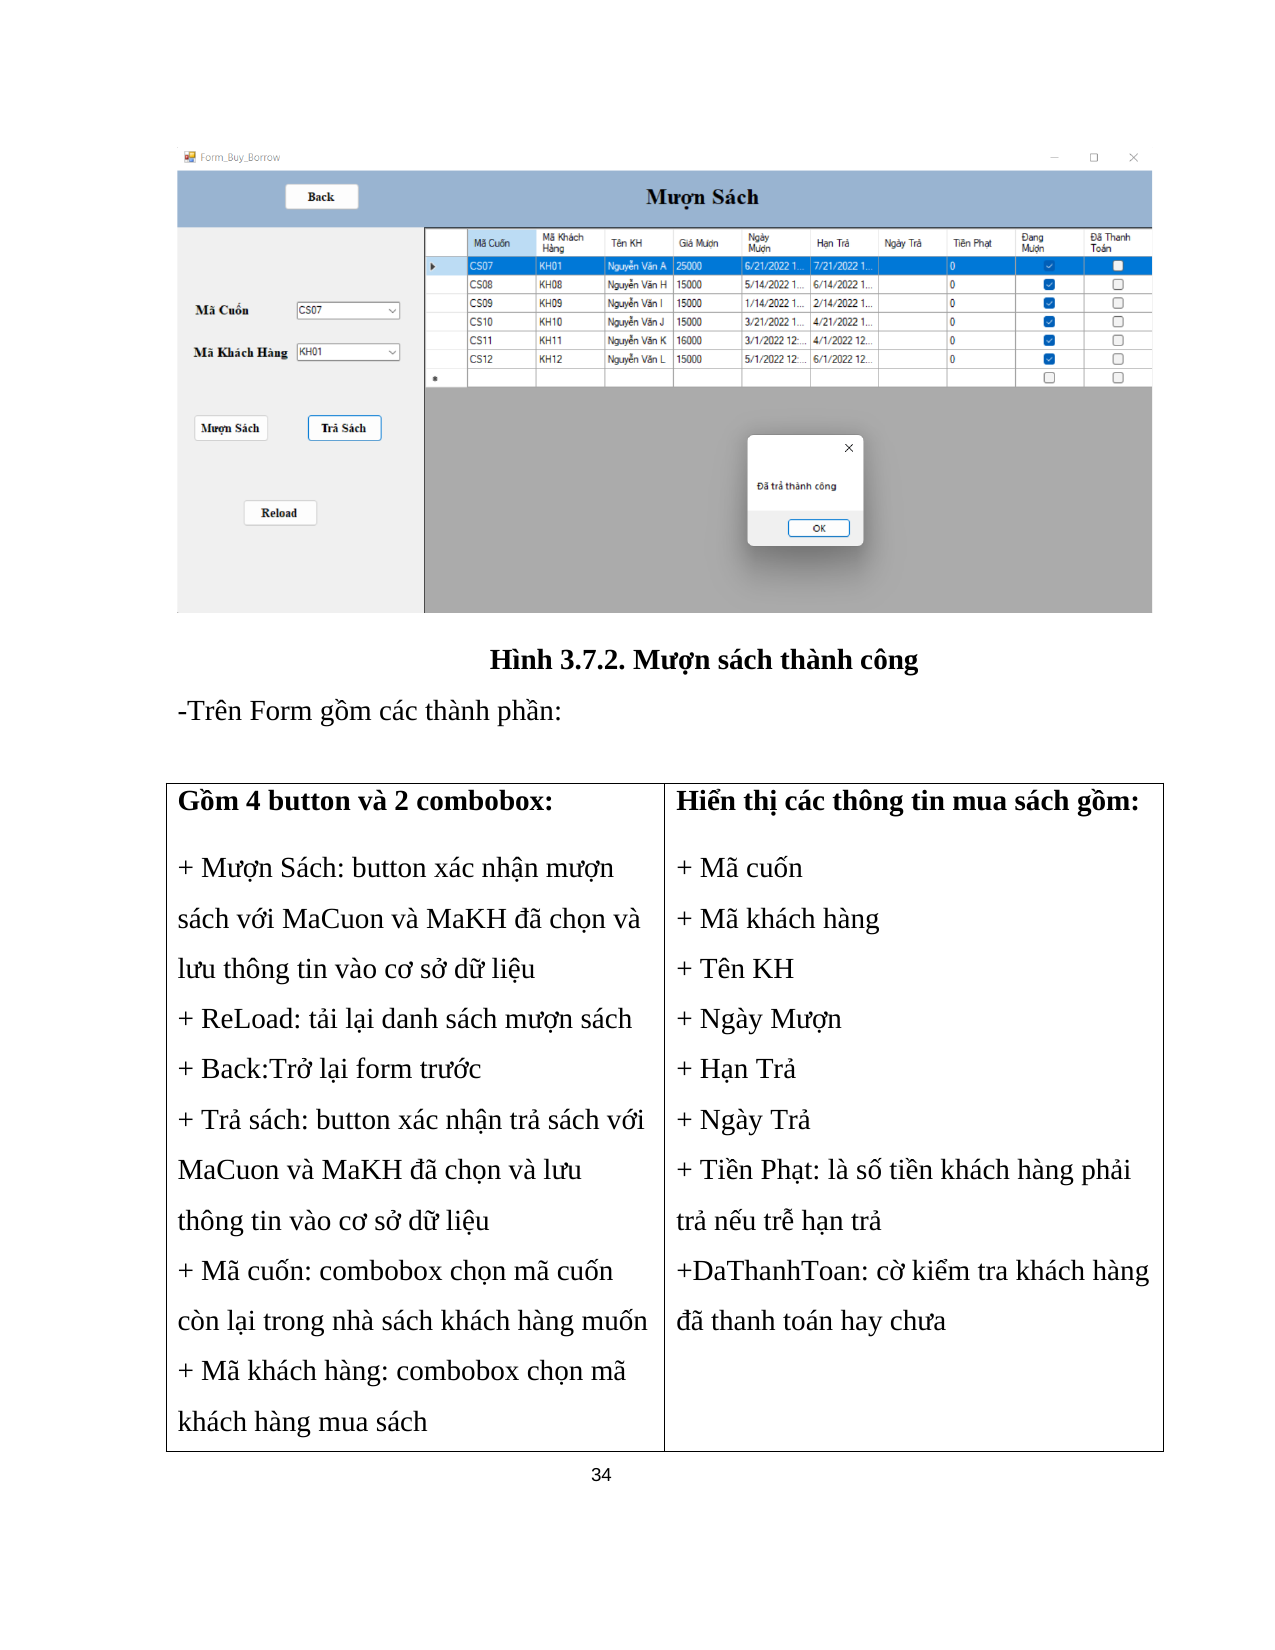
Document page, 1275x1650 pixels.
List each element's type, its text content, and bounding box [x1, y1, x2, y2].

text -Trên Form gồm các thành phần: [177, 693, 1157, 726]
table_header Hiển thị các thông tin mua sách gồm: + Mã cuốn + Mã khách hàng + Tên KH + Ngày Mượn + Hạn Trả + Ngày Trả + Tiền Phạt: là số tiền khách hàng phải trả nếu trễ hạn trả +DaThanhToan: cờ kiểm tra khách hàng đã thanh toán hay chưa [665, 784, 1163, 1451]
picture [177, 147, 1153, 613]
subtitle Hình 3.7.2. Mượn sách thành công [177, 642, 1157, 676]
table_header Gồm 4 button và 2 combobox: + Mượn Sách: button xác nhận mượn sách với MaCuon và MaKH đã chọn và lưu thông tin vào cơ sở dữ liệu + ReLoad: tải lại danh sách mượn sách + Back:Trở lại form trước + Trả sách: button xác nhận trả sách với MaCuon và MaKH đã chọn và lưu thông tin vào cơ sở dữ liệu + Mã cuốn: combobox chọn mã cuốn còn lại trong nhà sách khách hàng muốn + Mã khách hàng: combobox chọn mã khách hàng mua sách [167, 784, 664, 1451]
